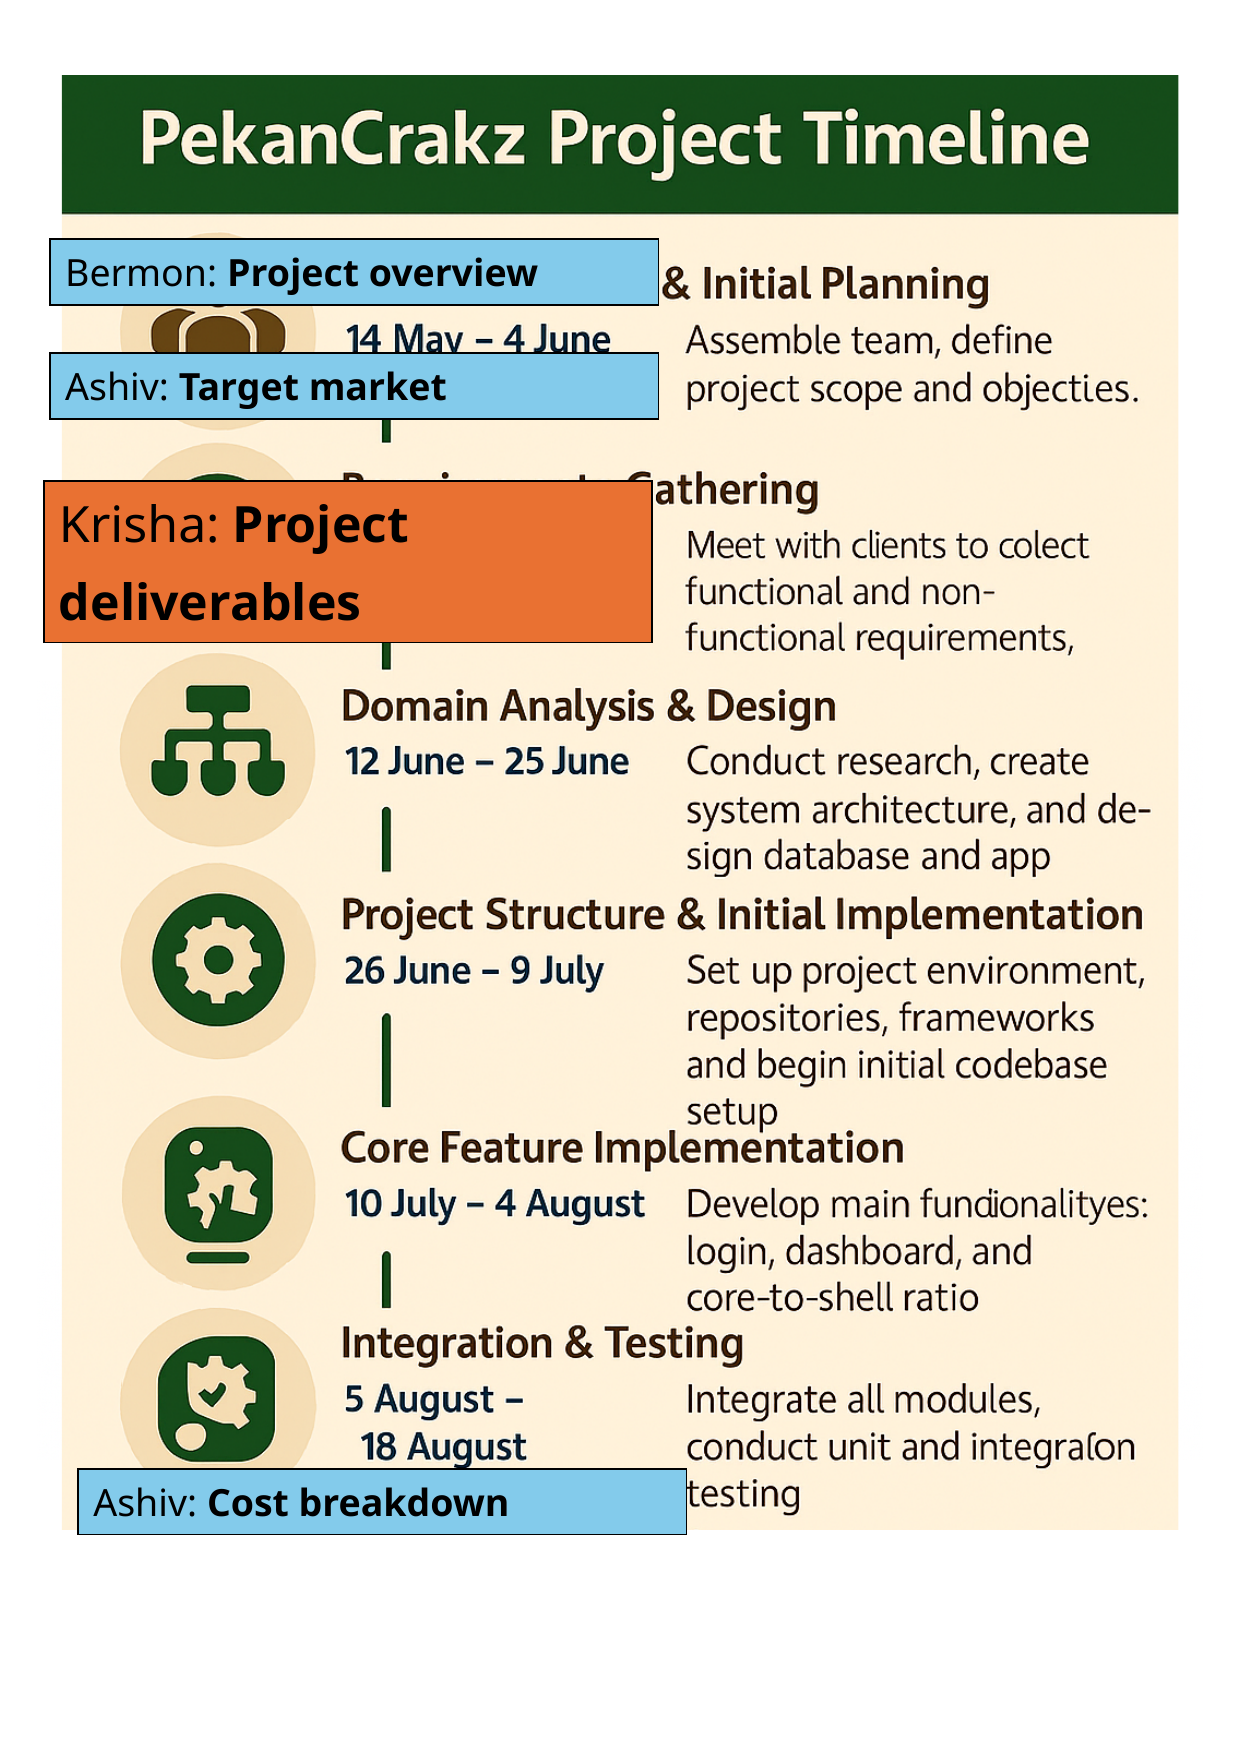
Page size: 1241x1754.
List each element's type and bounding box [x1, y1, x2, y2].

picture [37, 75, 1204, 1530]
